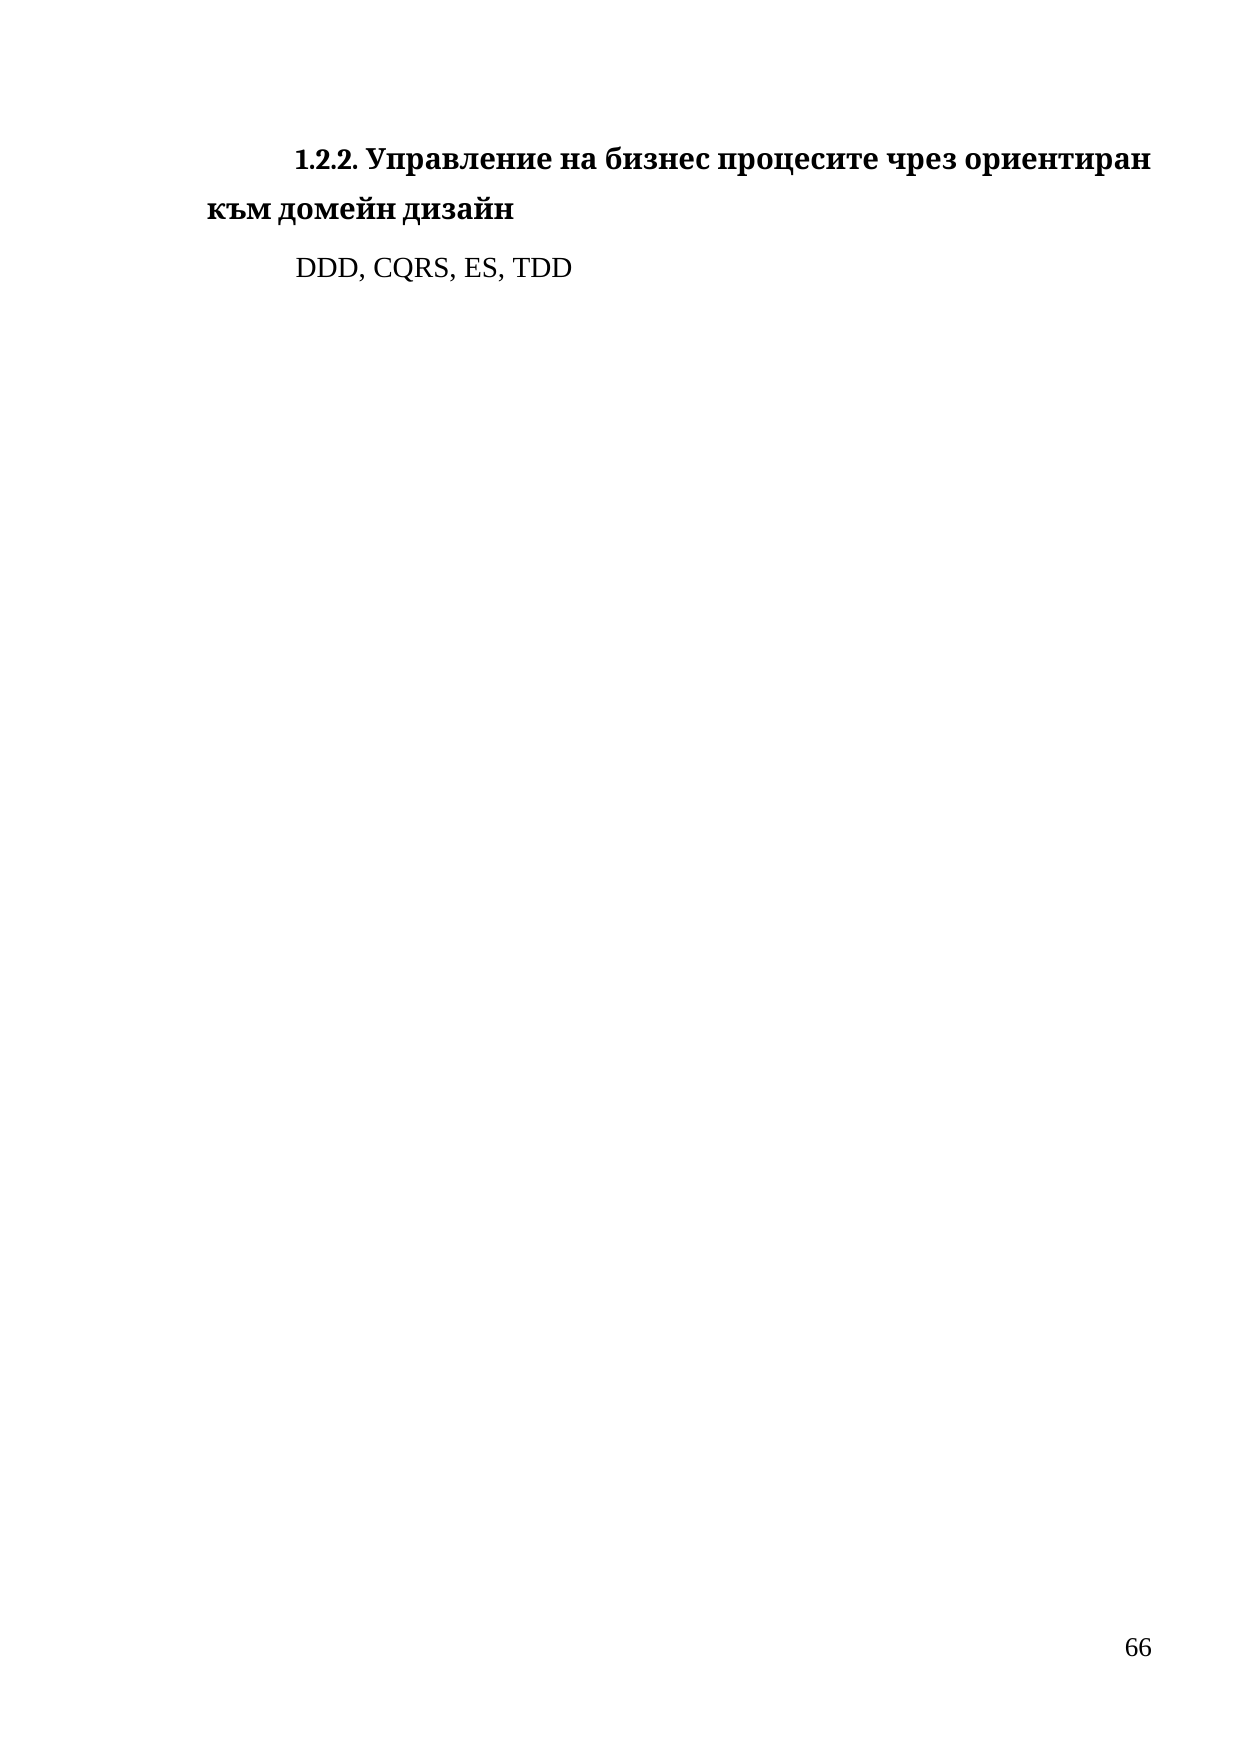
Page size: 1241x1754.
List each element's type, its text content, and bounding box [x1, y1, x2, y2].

text DDD, CQRS, ES, TDD [207, 250, 1152, 283]
subtitle 1.2.2. Управление на бизнес процесите чрез ориентиран към домейн дизайн [207, 143, 1152, 227]
